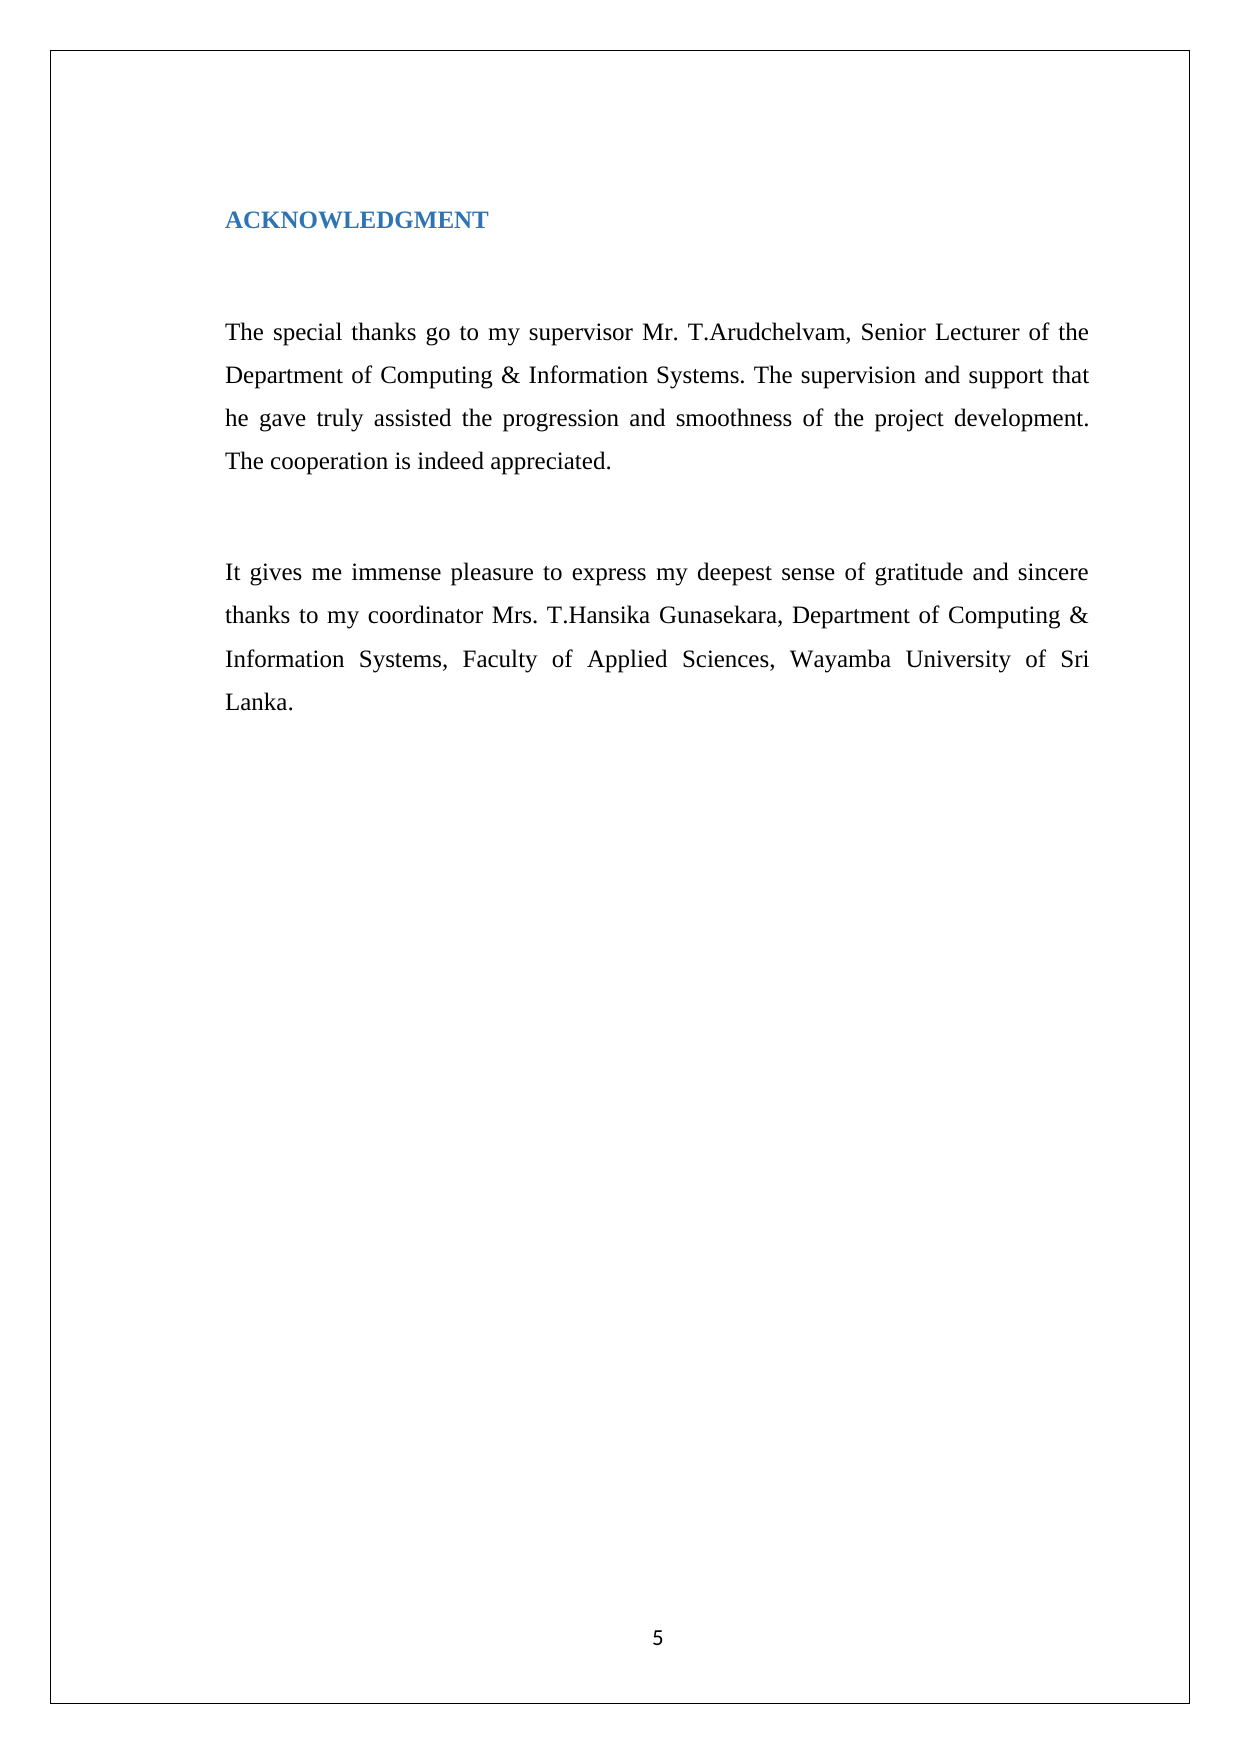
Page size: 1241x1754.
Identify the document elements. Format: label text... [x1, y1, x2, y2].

text ACKNOWLEDGMENT [225, 206, 1090, 234]
text It gives me immense pleasure to express my deepest sense of gratitude and sincere thanks to my coordinator Mrs. T.Hansika Gunasekara, Department of Computing & Information Systems, Faculty of Applied Sciences, Wayamba University of Sri Lanka. [225, 557, 1090, 716]
text The special thanks go to my supervisor Mr. T.Arudchelvam, Senior Lecturer of the Department of Computing & Information Systems. The supervision and support that he gave truly assisted the progression and smoothness of the project development. The cooperation is indeed appreciated. [225, 317, 1090, 475]
